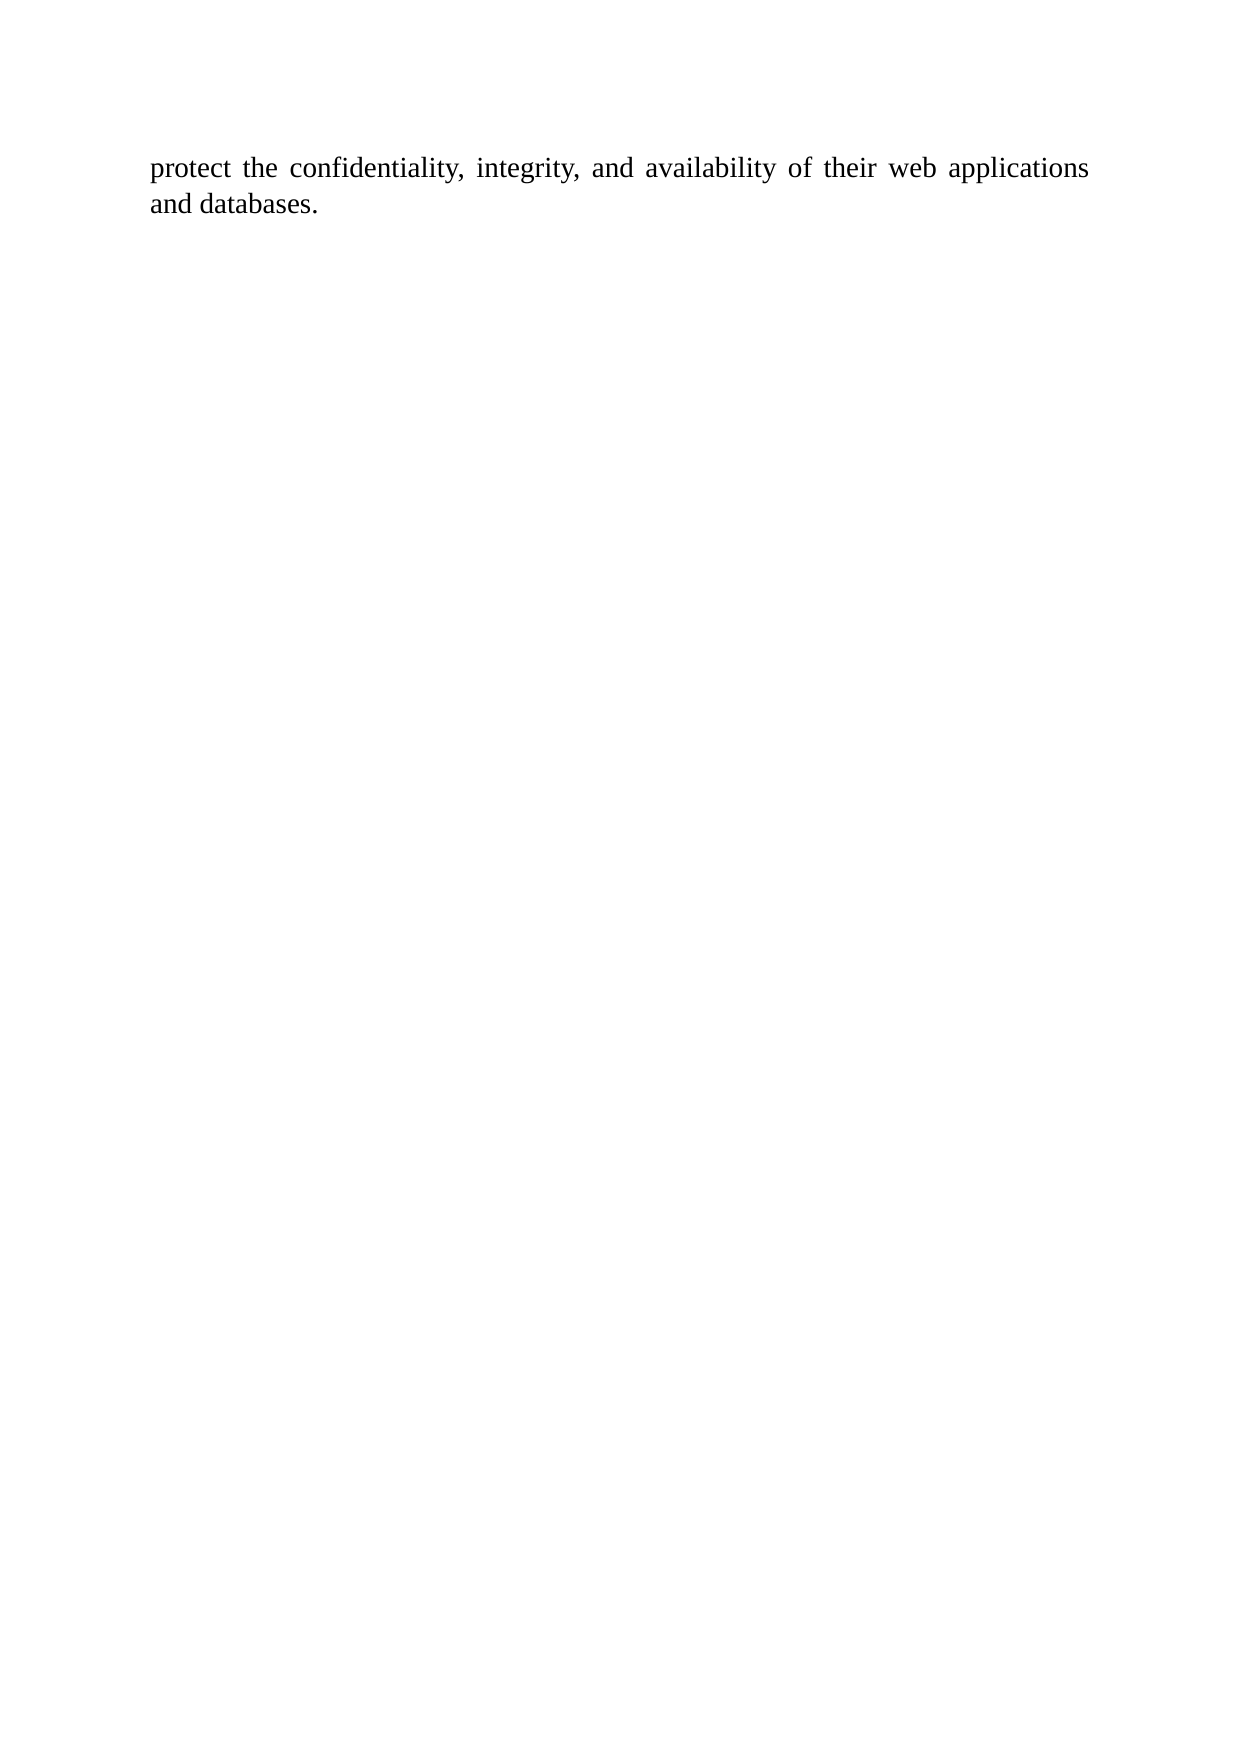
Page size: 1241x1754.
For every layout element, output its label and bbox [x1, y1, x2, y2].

text [150, 150, 1090, 220]
